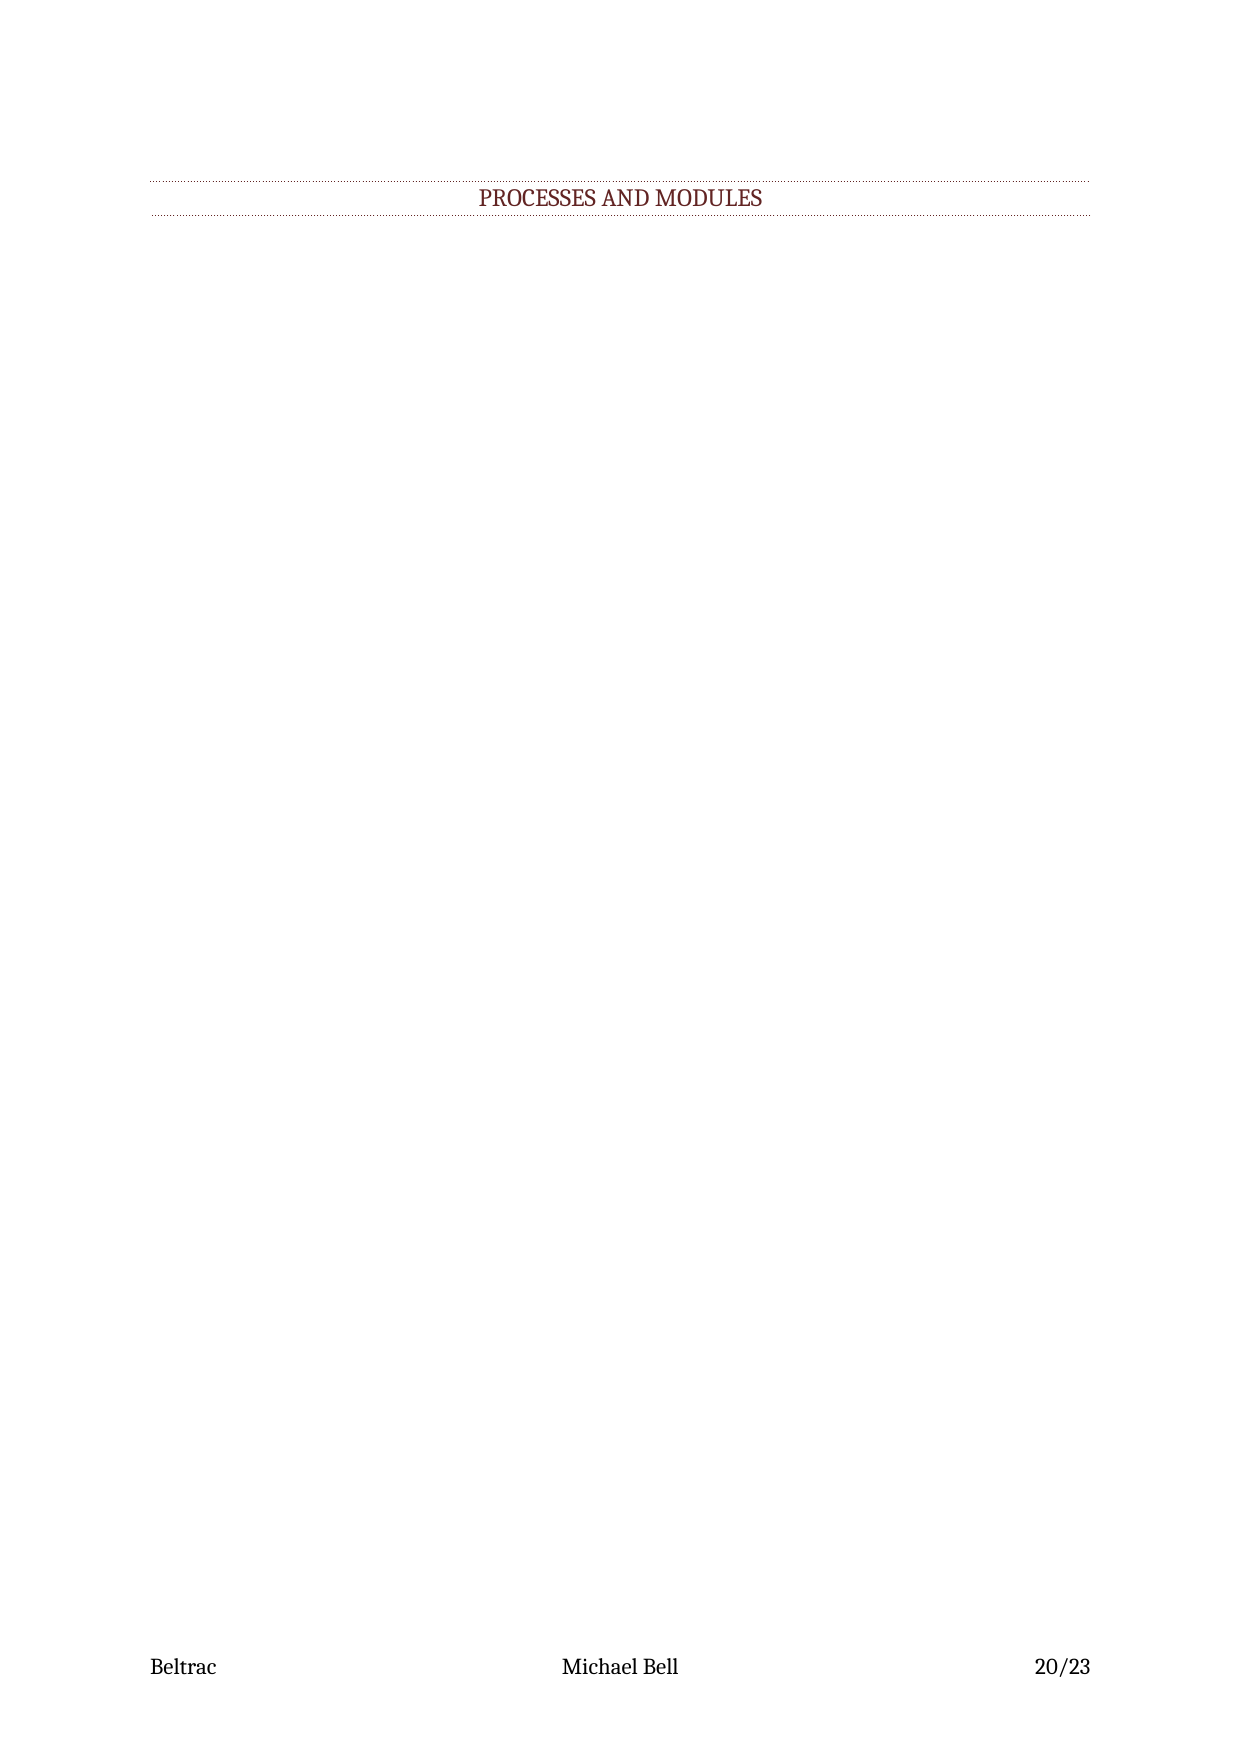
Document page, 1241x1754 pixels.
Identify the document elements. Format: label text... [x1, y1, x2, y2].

subtitle Processes and modules [150, 181, 1090, 216]
